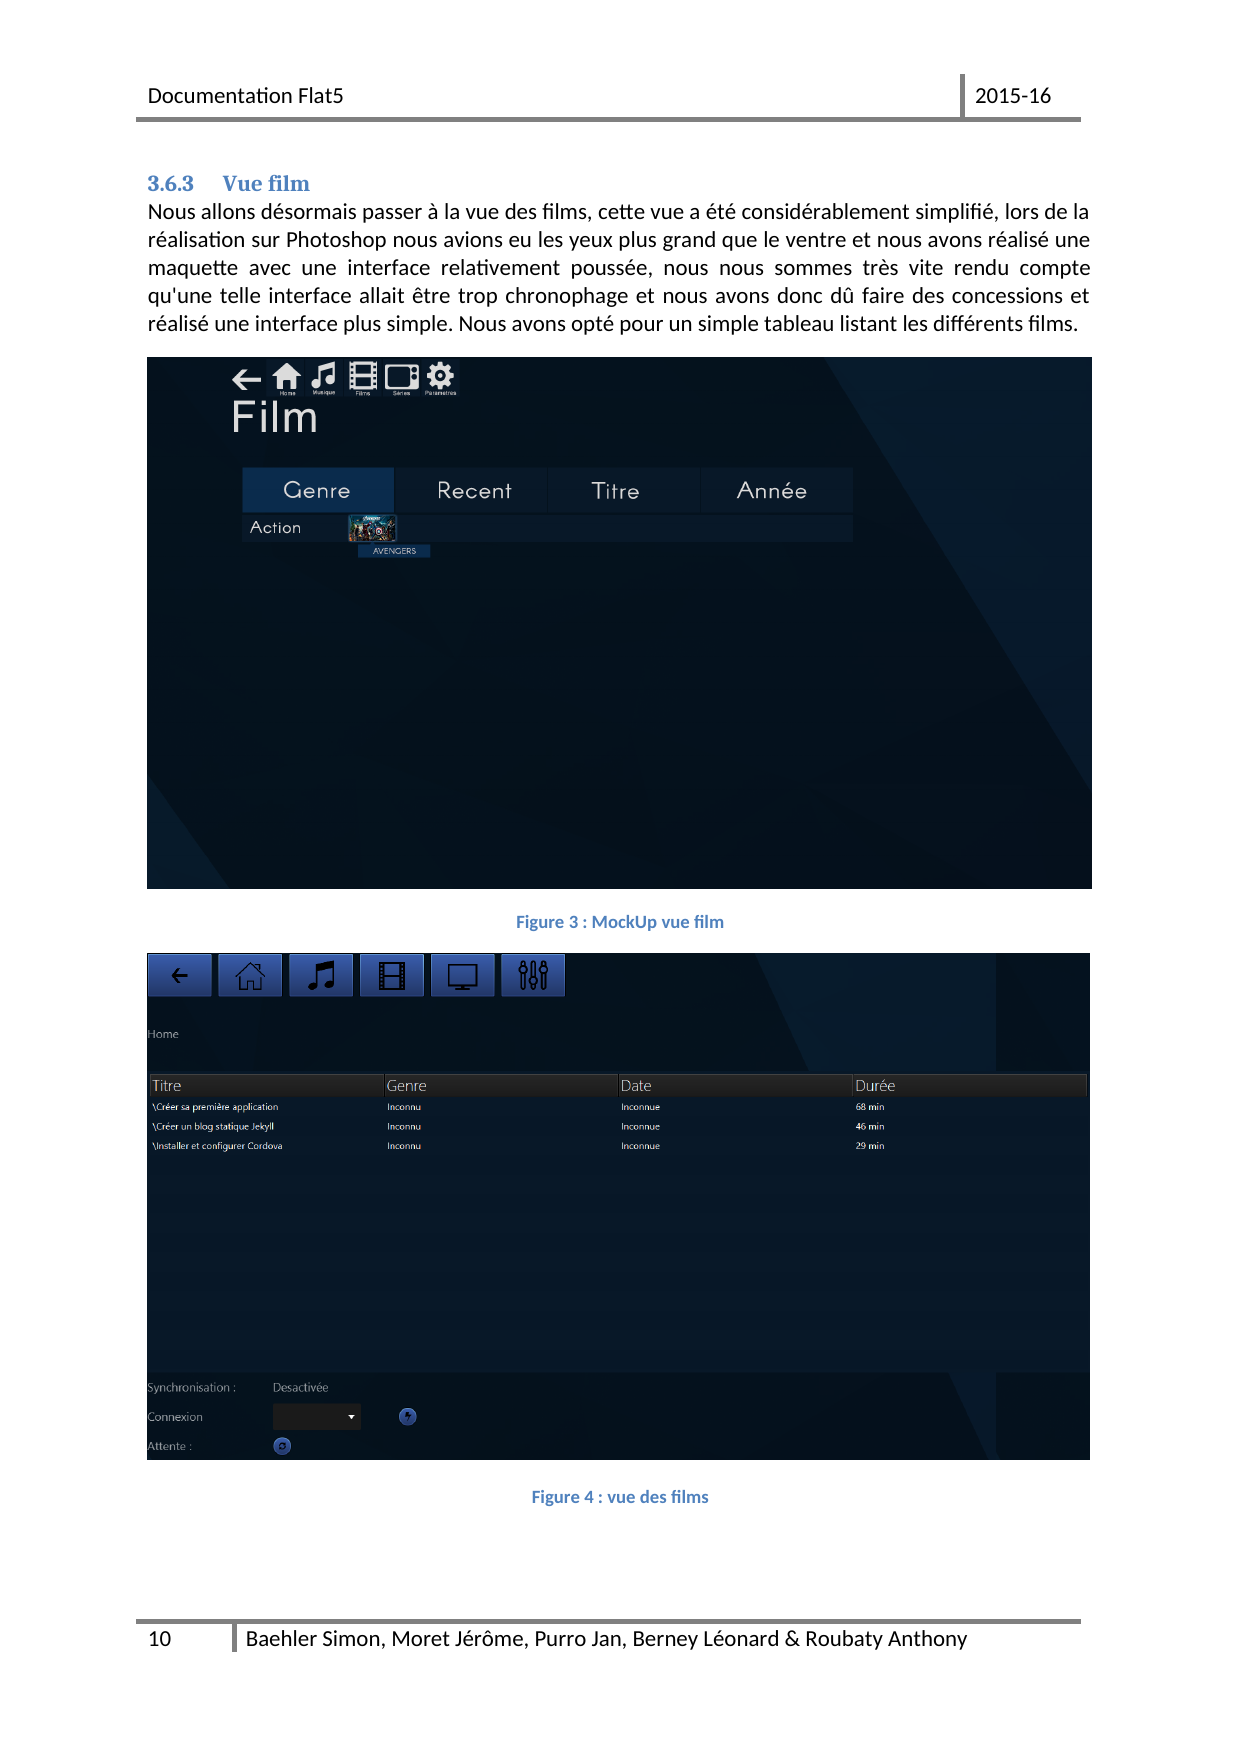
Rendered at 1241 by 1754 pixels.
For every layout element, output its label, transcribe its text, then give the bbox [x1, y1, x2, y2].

subtitle Vue film [148, 170, 1092, 197]
text Figure 4 : vue des films [148, 1485, 1092, 1508]
text Nous allons désormais passer à la vue des films, cette vue a été considérablement simplifié, lors de la réalisation sur Photoshop nous avions eu les yeux plus grand que le ventre et nous avons réalisé une maquette avec une interface relativement poussée, nous nous sommes très vite rendu compte qu'une telle interface allait être trop chronophage et nous avons donc dû faire des concessions et réalisé une interface plus simple. Nous avons opté pour un simple tableau listant les différents films. [148, 197, 1092, 337]
picture [147, 357, 1092, 889]
text Figure 3 : MockUp vue film [148, 910, 1092, 933]
picture [147, 953, 1090, 1460]
